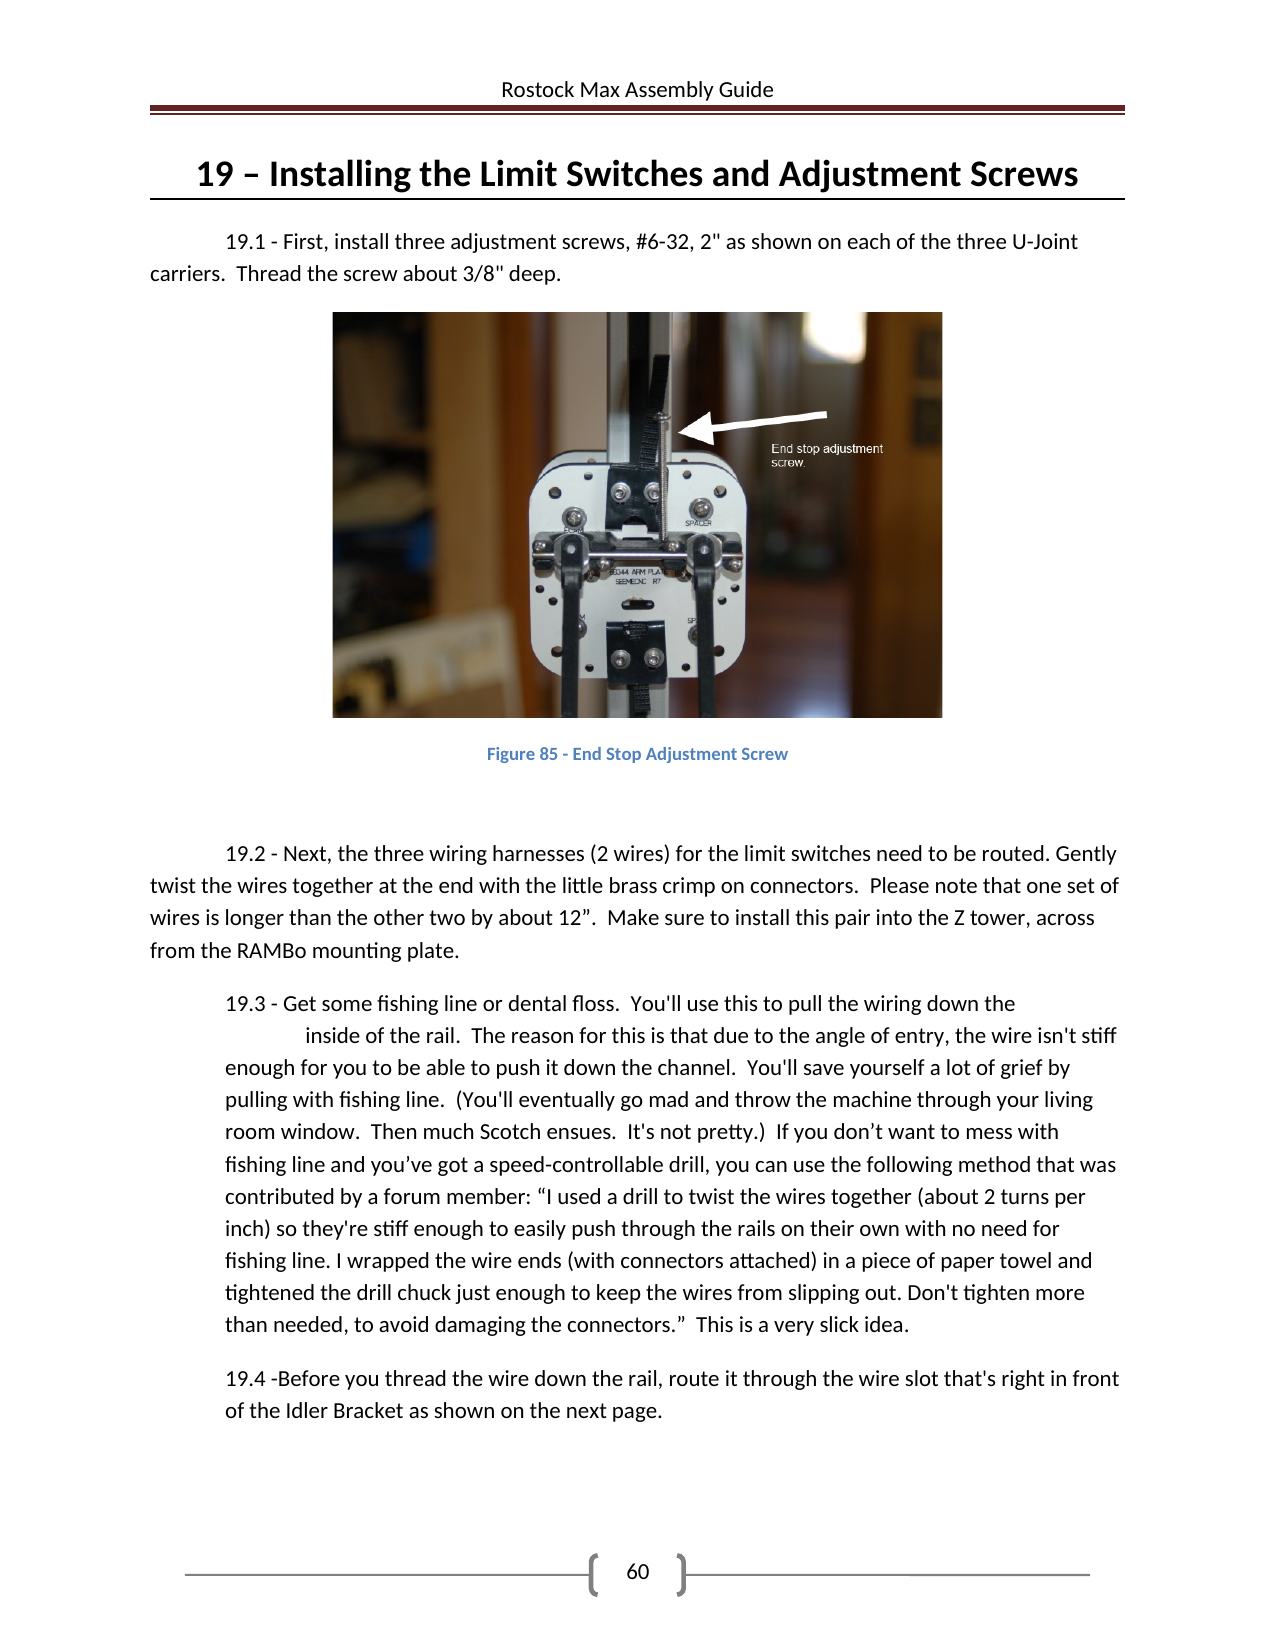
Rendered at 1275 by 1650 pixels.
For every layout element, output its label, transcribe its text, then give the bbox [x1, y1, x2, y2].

text 19.1 - First, install three adjustment screws, #6-32, 2" as shown on each of the three U-Joint carriers. Thread the screw about 3/8" deep. [150, 227, 1125, 287]
text 19.3 - Get some fishing line or dental floss. You'll use this to pull the wiring down the inside of the rail. The reason for this is that due to the angle of entry, the wire isn't stiff enough for you to be able to push it down the channel. You'll save yourself a lot of grief by pulling with fishing line. (You'll eventually go mad and throw the machine through your living room window. Then much Scotch ensues. It's not pretty.) If you don’t want to mess with fishing line and you’ve got a speed-controllable drill, you can use the following method that was contributed by a forum member: “I used a drill to twist the wires together (about 2 turns per inch) so they're stiff enough to easily push through the rails on their own with no need for fishing line. I wrapped the wire ends (with connectors attached) in a piece of paper towel and tightened the drill chuck just enough to keep the wires from slipping out. Don't tighten more than needed, to avoid damaging the connectors.” This is a very slick idea. [225, 989, 1125, 1339]
picture [332, 312, 943, 718]
subtitle 19 – Installing the Limit Switches and Adjustment Screws [150, 150, 1125, 198]
text 19.2 - Next, the three wiring harnesses (2 wires) for the limit switches need to be routed. Gently twist the wires together at the end with the little brass crimp on connectors. Please note that one set of wires is longer than the other two by about 12”. Make sure to install this pair into the Z tower, across from the RAMBo mounting plate. [150, 839, 1125, 964]
text 19.4 -Before you thread the wire down the rail, route it through the wire slot that's right in front of the Idler Bracket as shown on the next page. [225, 1364, 1125, 1424]
